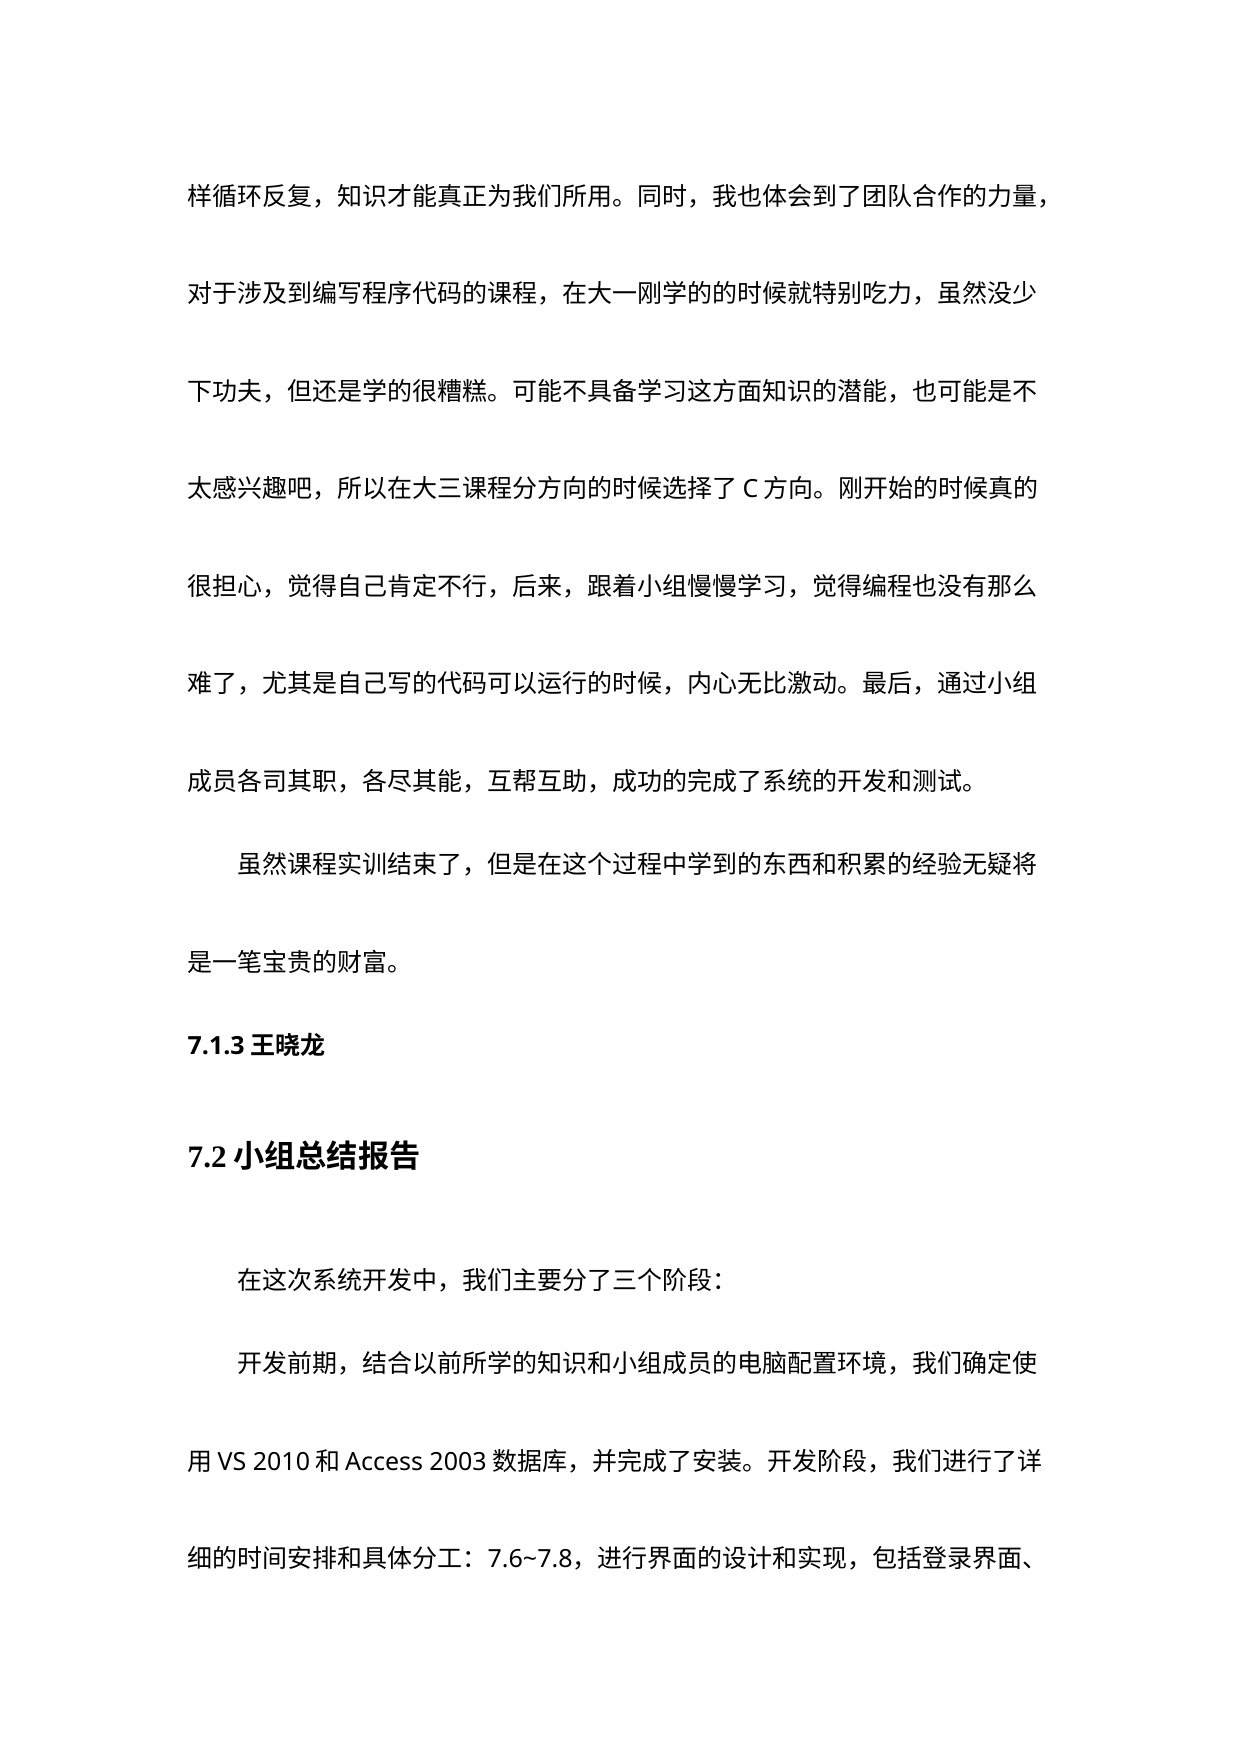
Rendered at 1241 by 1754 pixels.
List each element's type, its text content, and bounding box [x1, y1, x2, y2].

subtitle 7.1.3王晓龙 [187, 1011, 1053, 1076]
subtitle 7.2小组总结报告 [187, 1121, 1053, 1186]
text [187, 1329, 1053, 1589]
text 在这次系统开发中，我们主要分了三个阶段： [187, 1246, 1053, 1311]
text 虽然课程实训结束了，但是在这个过程中学到的东西和积累的经验无疑将是一笔宝贵的财富。 [187, 830, 1053, 993]
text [187, 162, 1053, 812]
